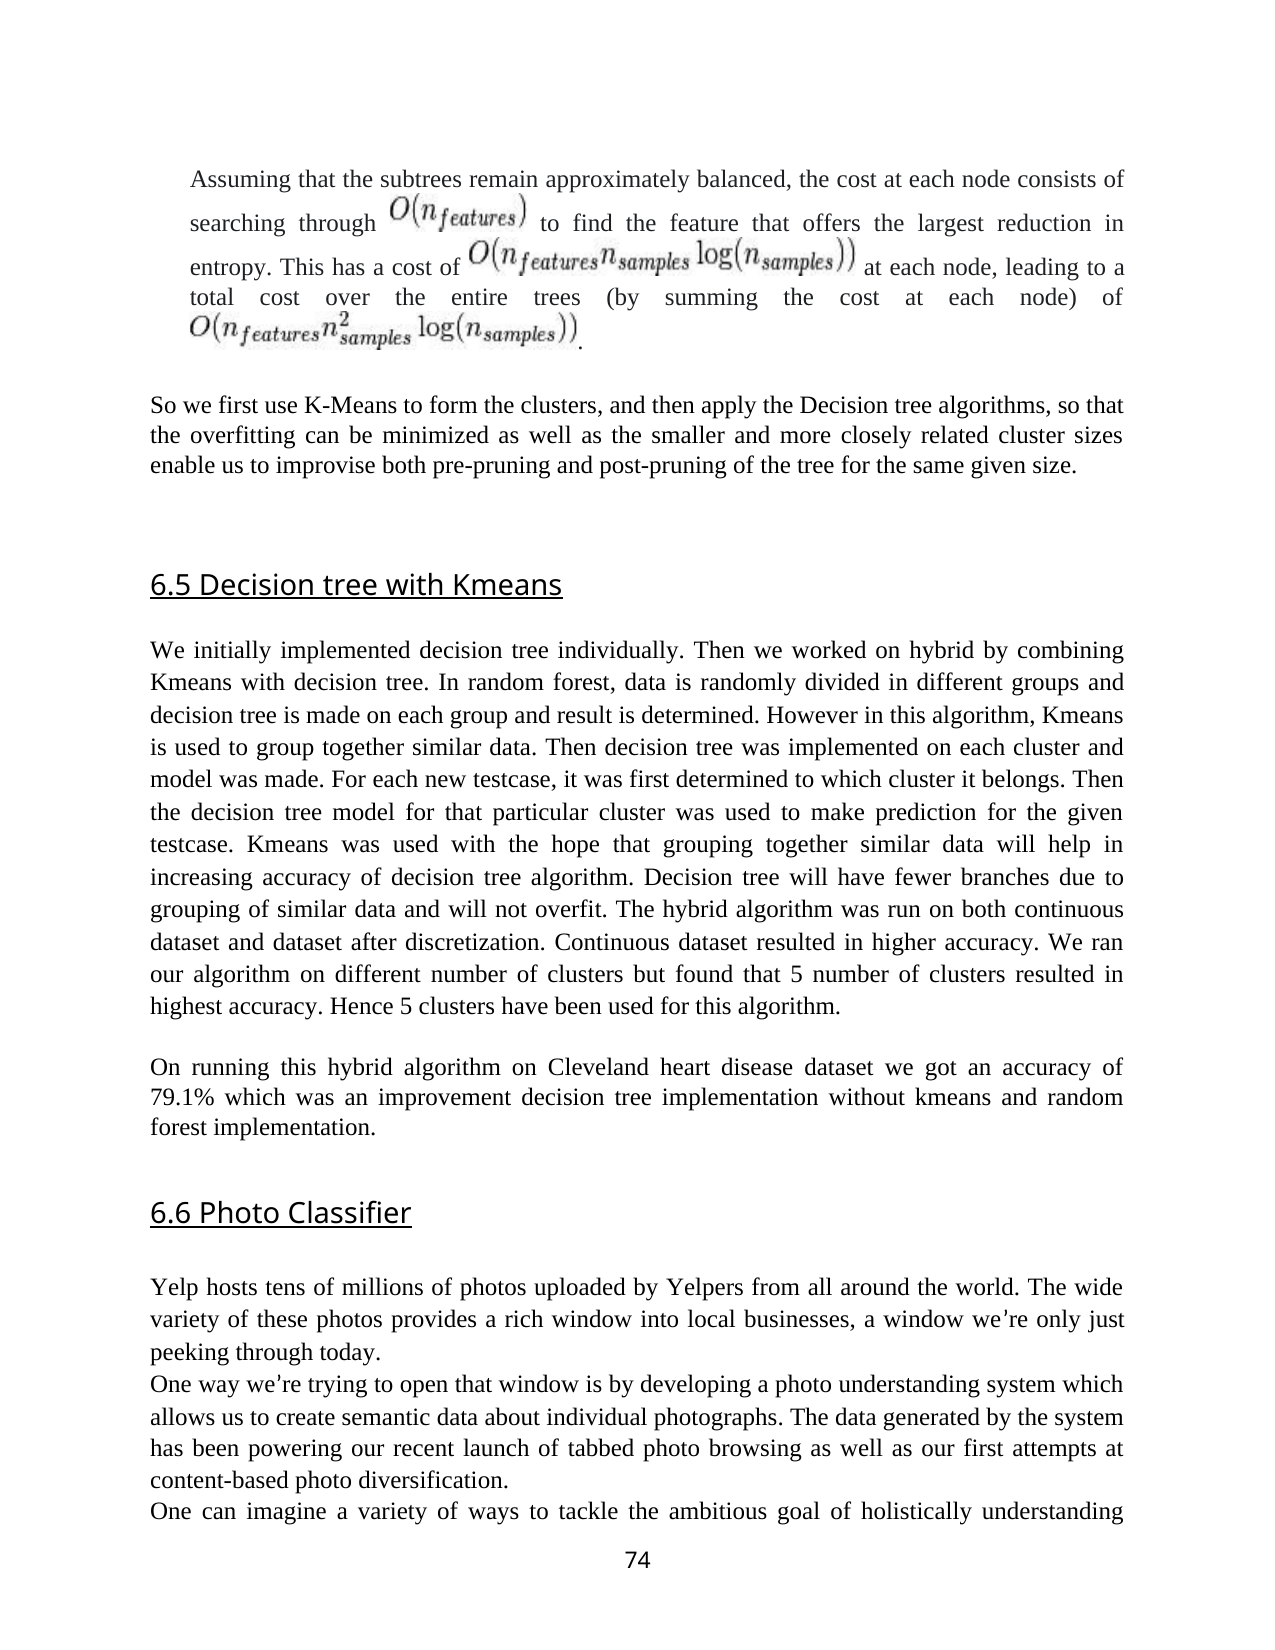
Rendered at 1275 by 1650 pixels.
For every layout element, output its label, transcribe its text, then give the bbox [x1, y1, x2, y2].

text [150, 1496, 1125, 1525]
text Yelp hosts tens of millions of photos uploaded by Yelpers from all around the world. The wide variety of these photos provides a rich window into local businesses, a window we’re only just peeking through today. [150, 1272, 1125, 1366]
text 6.5 Decision tree with Kmeans [150, 564, 1125, 603]
text We initially implemented decision tree individually. Then we worked on hybrid by combining Kmeans with decision tree. In random forest, data is randomly divided in different groups and decision tree is made on each group and result is determined. However in this algorithm, Kmeans is used to group together similar data. Then decision tree was implemented on each cluster and model was made. For each new testcase, it was first determined to which cluster it belongs. Then the decision tree model for that particular cluster was used to make prediction for the given testcase. Kmeans was used with the hope that grouping together similar data will help in increasing accuracy of decision tree algorithm. Decision tree will have fewer branches due to grouping of similar data and will not overfit. The hybrid algorithm was run on both continuous dataset and dataset after discretization. Continuous dataset resulted in higher accuracy. We ran our algorithm on different number of clusters but found that 5 number of clusters resulted in highest accuracy. Hence 5 clusters have been used for this algorithm. [150, 635, 1125, 1020]
picture [189, 311, 578, 350]
text One way we’re trying to open that window is by developing a photo understanding system which allows us to create semantic data about individual photographs. The data generated by the system has been powering our recent launch of tabbed photo browsing as well as our first attempts at content-based photo diversification. [150, 1368, 1125, 1493]
text 6.6 Photo Classifier [150, 1192, 1125, 1232]
text So we first use K-Means to form the clusters, and then apply the Decision tree algorithms, so that the overfitting can be minimized as well as the smaller and more closely related cluster sizes enable us to improvise both pre-pruning and post-pruning of the tree for the same given size. [150, 390, 1125, 479]
text On running this hybrid algorithm on Cleveland heart disease dataset we got an accuracy of 79.1% which was an improvement decision tree implementation without kmeans and random forest implementation. [150, 1052, 1125, 1140]
text Assuming that the subtrees remain approximately balanced, the cost at each node consists of searching through to find the feature that offers the largest reduction in entropy. This has a cost of at each node, leading to a total cost over the entire trees (by summing the cost at each node) of . [189, 164, 1125, 354]
picture [468, 237, 856, 276]
picture [389, 193, 527, 232]
